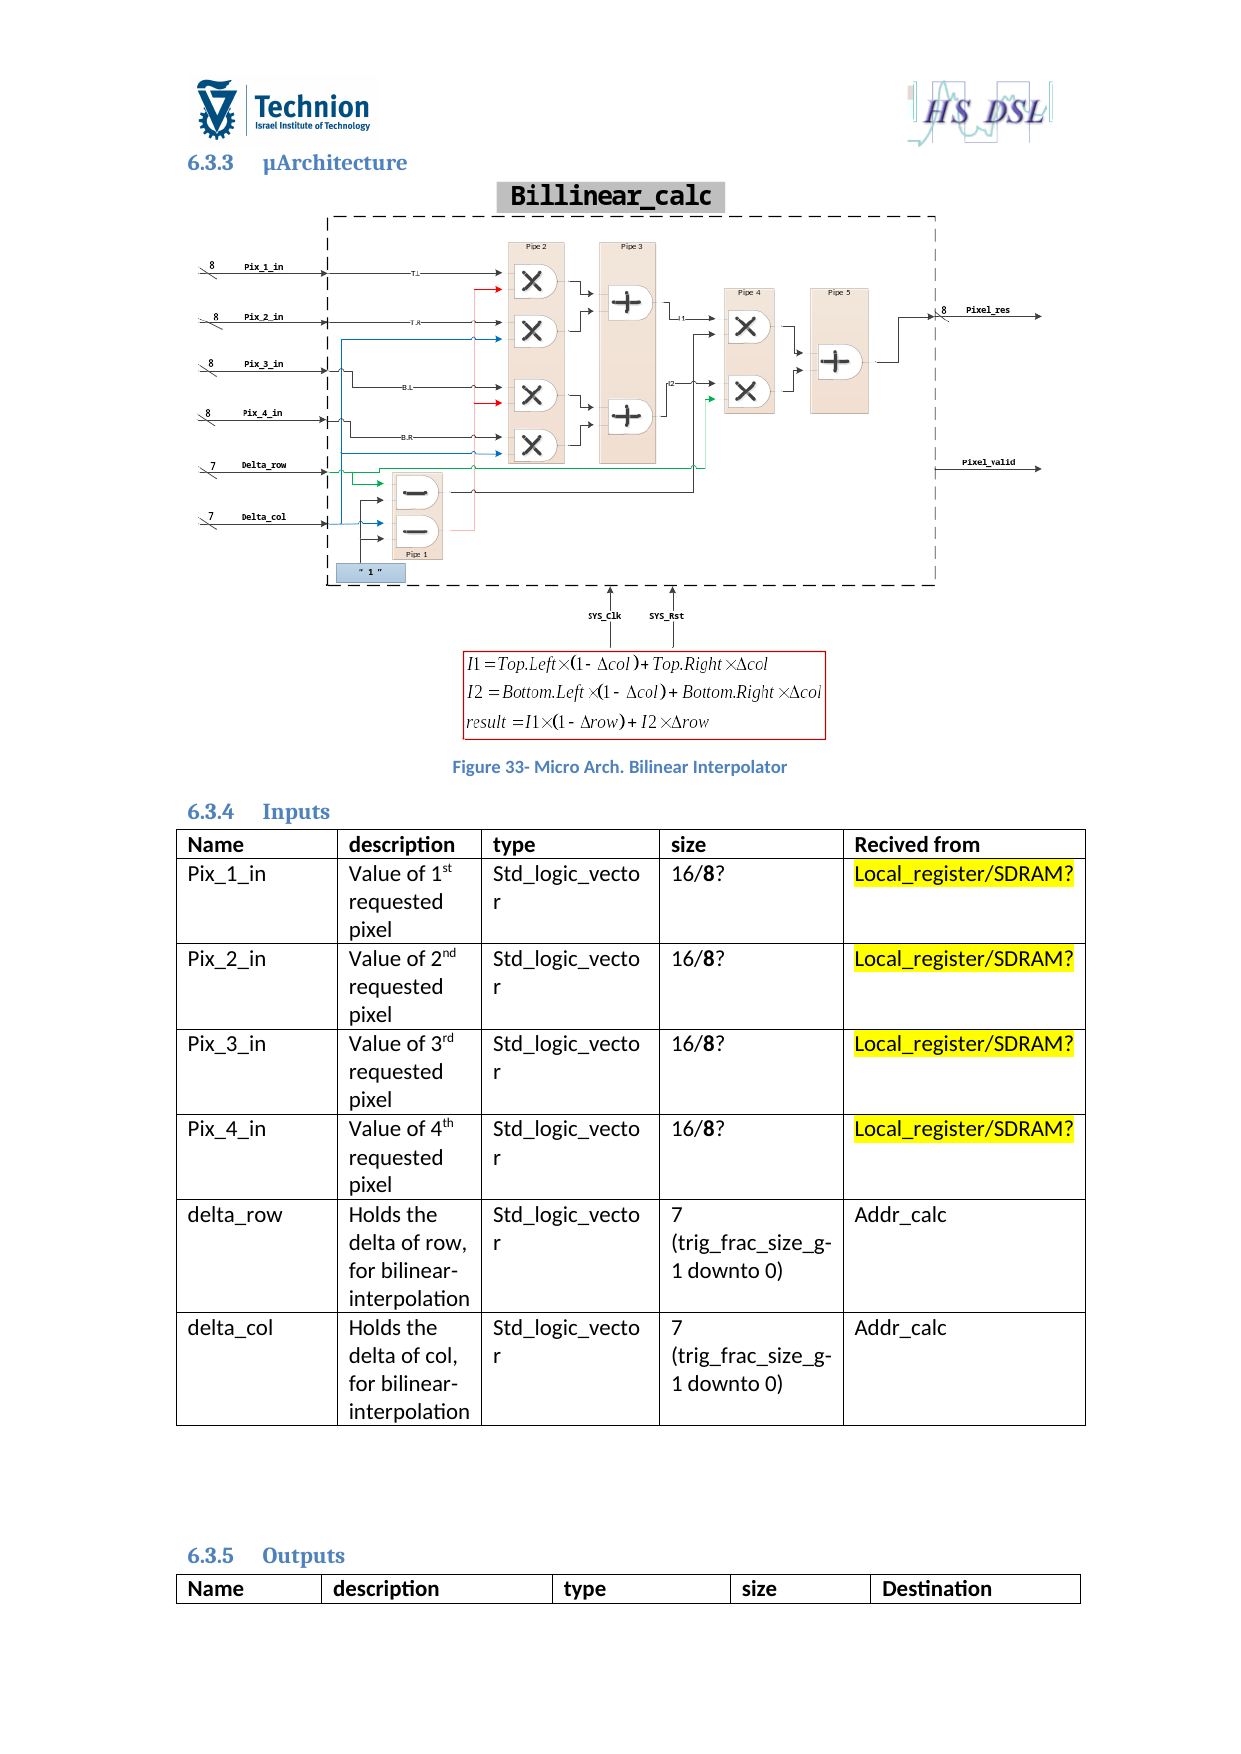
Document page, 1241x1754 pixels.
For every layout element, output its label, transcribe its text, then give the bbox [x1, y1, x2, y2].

table_cell 16/8? [660, 1030, 843, 1113]
table_cell 7 (trig_frac_size_g-1 downto 0) [660, 1200, 843, 1312]
table_cell 16/8? [660, 944, 843, 1028]
table_header size [660, 830, 843, 858]
table_cell Value of 1st requested pixel [338, 859, 481, 943]
table_cell Local_register/SDRAM? [844, 944, 1085, 1028]
table_cell Value of 2nd requested pixel [338, 944, 481, 1028]
table_cell Local_register/SDRAM? [844, 859, 1085, 943]
picture [907, 73, 1053, 147]
table_cell Pix_3_in [177, 1030, 337, 1113]
table_cell Pix_1_in [177, 859, 337, 943]
subtitle µArchitecture [187, 150, 1053, 176]
table_cell 16/8? [660, 859, 843, 943]
subtitle Inputs [187, 799, 1053, 825]
table_cell Holds the delta of row, for bilinear-interpolation [338, 1200, 481, 1312]
table_cell Std_logic_vector [482, 1115, 659, 1199]
picture [187, 74, 378, 147]
table_header Name [177, 830, 337, 858]
table_cell Std_logic_vector [482, 859, 659, 943]
subtitle Outputs [187, 1543, 1053, 1570]
table_cell Value of 3rd requested pixel [338, 1030, 481, 1113]
table_cell Std_logic_vector [482, 1200, 659, 1312]
table_cell Addr_calc [844, 1313, 1085, 1425]
table_cell Pix_2_in [177, 944, 337, 1028]
table_header type [482, 830, 659, 858]
table_cell Std_logic_vector [482, 944, 659, 1028]
table_cell Std_logic_vector [482, 1313, 659, 1425]
table_cell Holds the delta of col, for bilinear-interpolation [338, 1313, 481, 1425]
table_cell Local_register/SDRAM? [844, 1030, 1085, 1113]
table_header Destination [871, 1575, 1080, 1603]
table_header type [553, 1575, 730, 1603]
table_cell Value of 4th requested pixel [338, 1115, 481, 1199]
table_header Name [177, 1575, 321, 1603]
table_cell 7 (trig_frac_size_g-1 downto 0) [660, 1313, 843, 1425]
table_cell Local_register/SDRAM? [844, 1115, 1085, 1199]
table_cell Addr_calc [844, 1200, 1085, 1312]
table_cell 16/8? [660, 1115, 843, 1199]
table_header Recived from [844, 830, 1085, 858]
table_cell delta_row [177, 1200, 337, 1312]
table_header description [338, 830, 481, 858]
table_header description [322, 1575, 552, 1603]
table_cell Std_logic_vector [482, 1030, 659, 1113]
table_header size [731, 1575, 870, 1603]
table_cell delta_col [177, 1313, 337, 1425]
table_cell Pix_4_in [177, 1115, 337, 1199]
